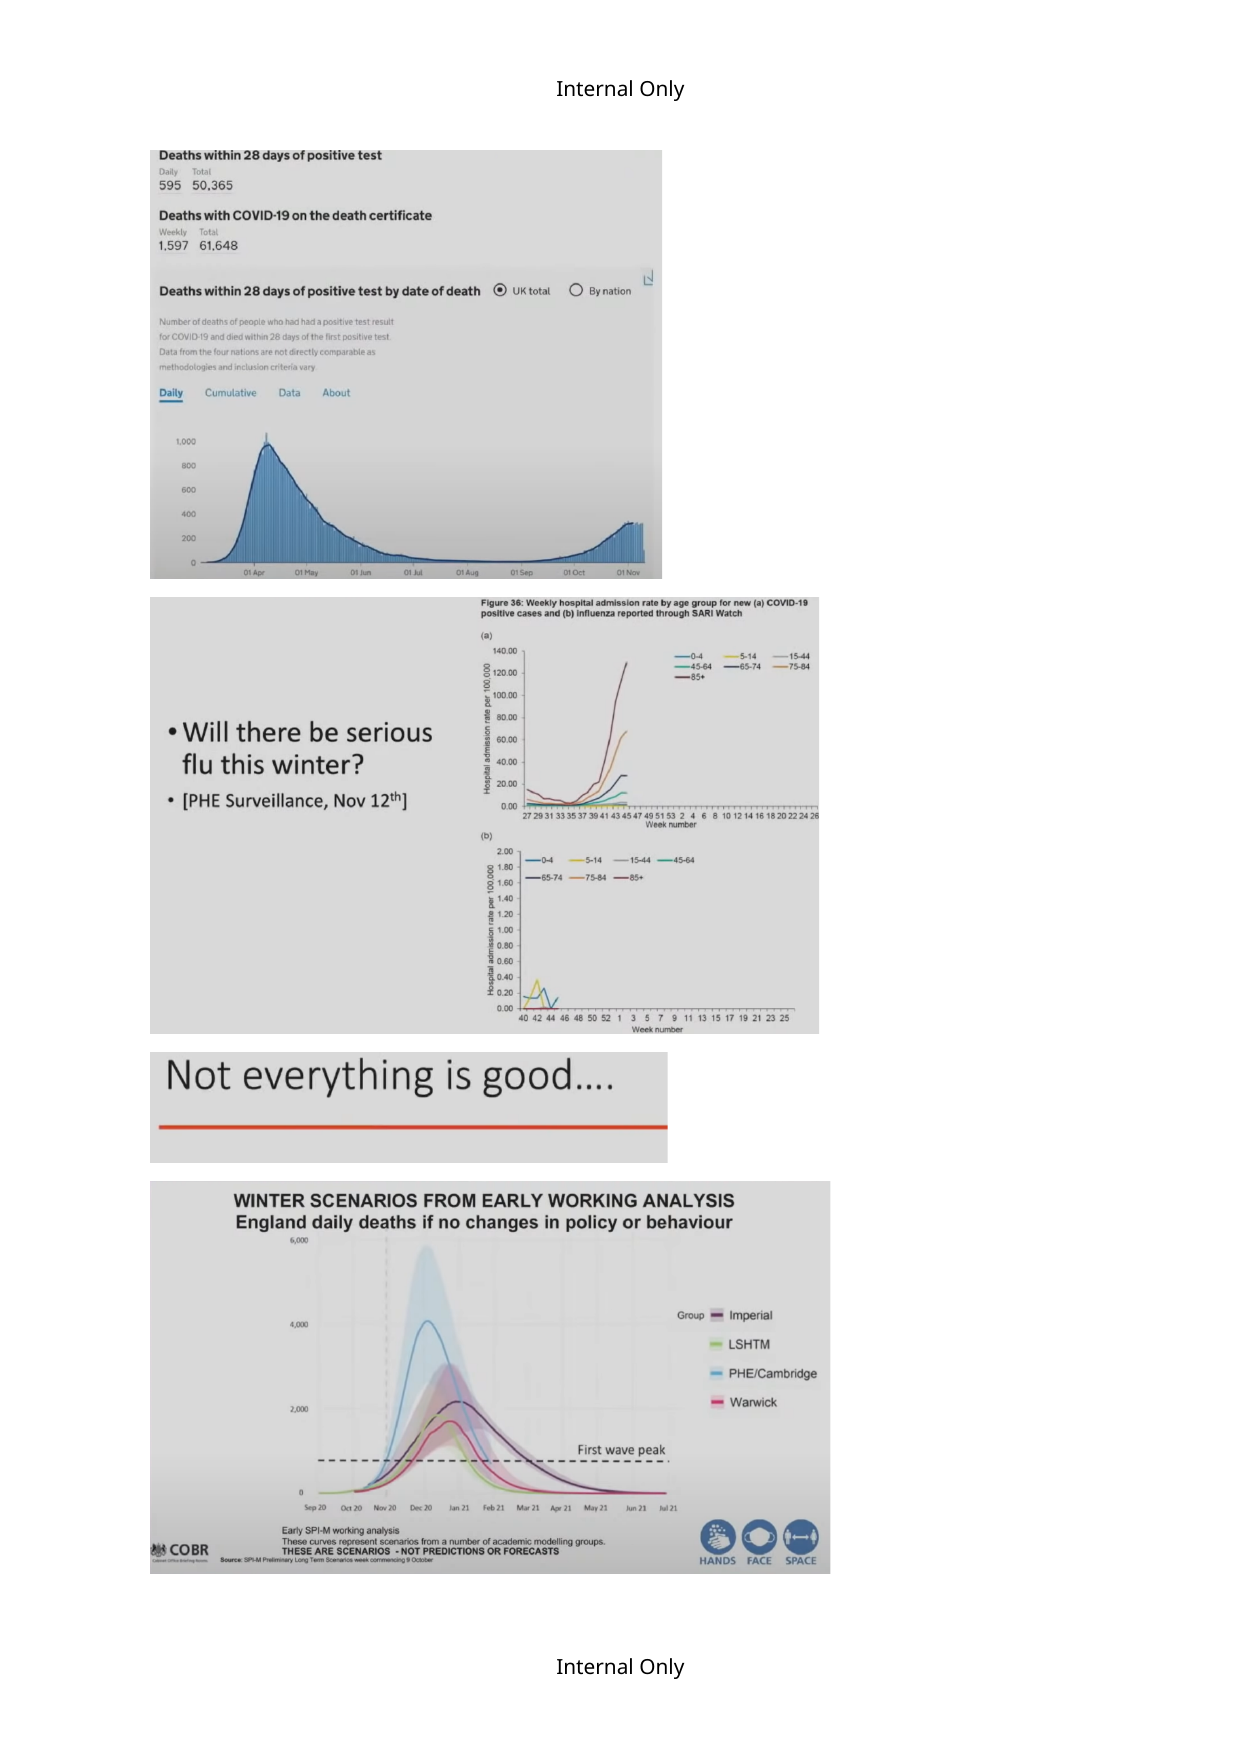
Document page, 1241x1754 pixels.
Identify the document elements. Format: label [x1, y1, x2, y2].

picture [150, 1181, 831, 1574]
picture [150, 150, 663, 579]
picture [150, 597, 820, 1034]
picture [150, 1052, 668, 1163]
